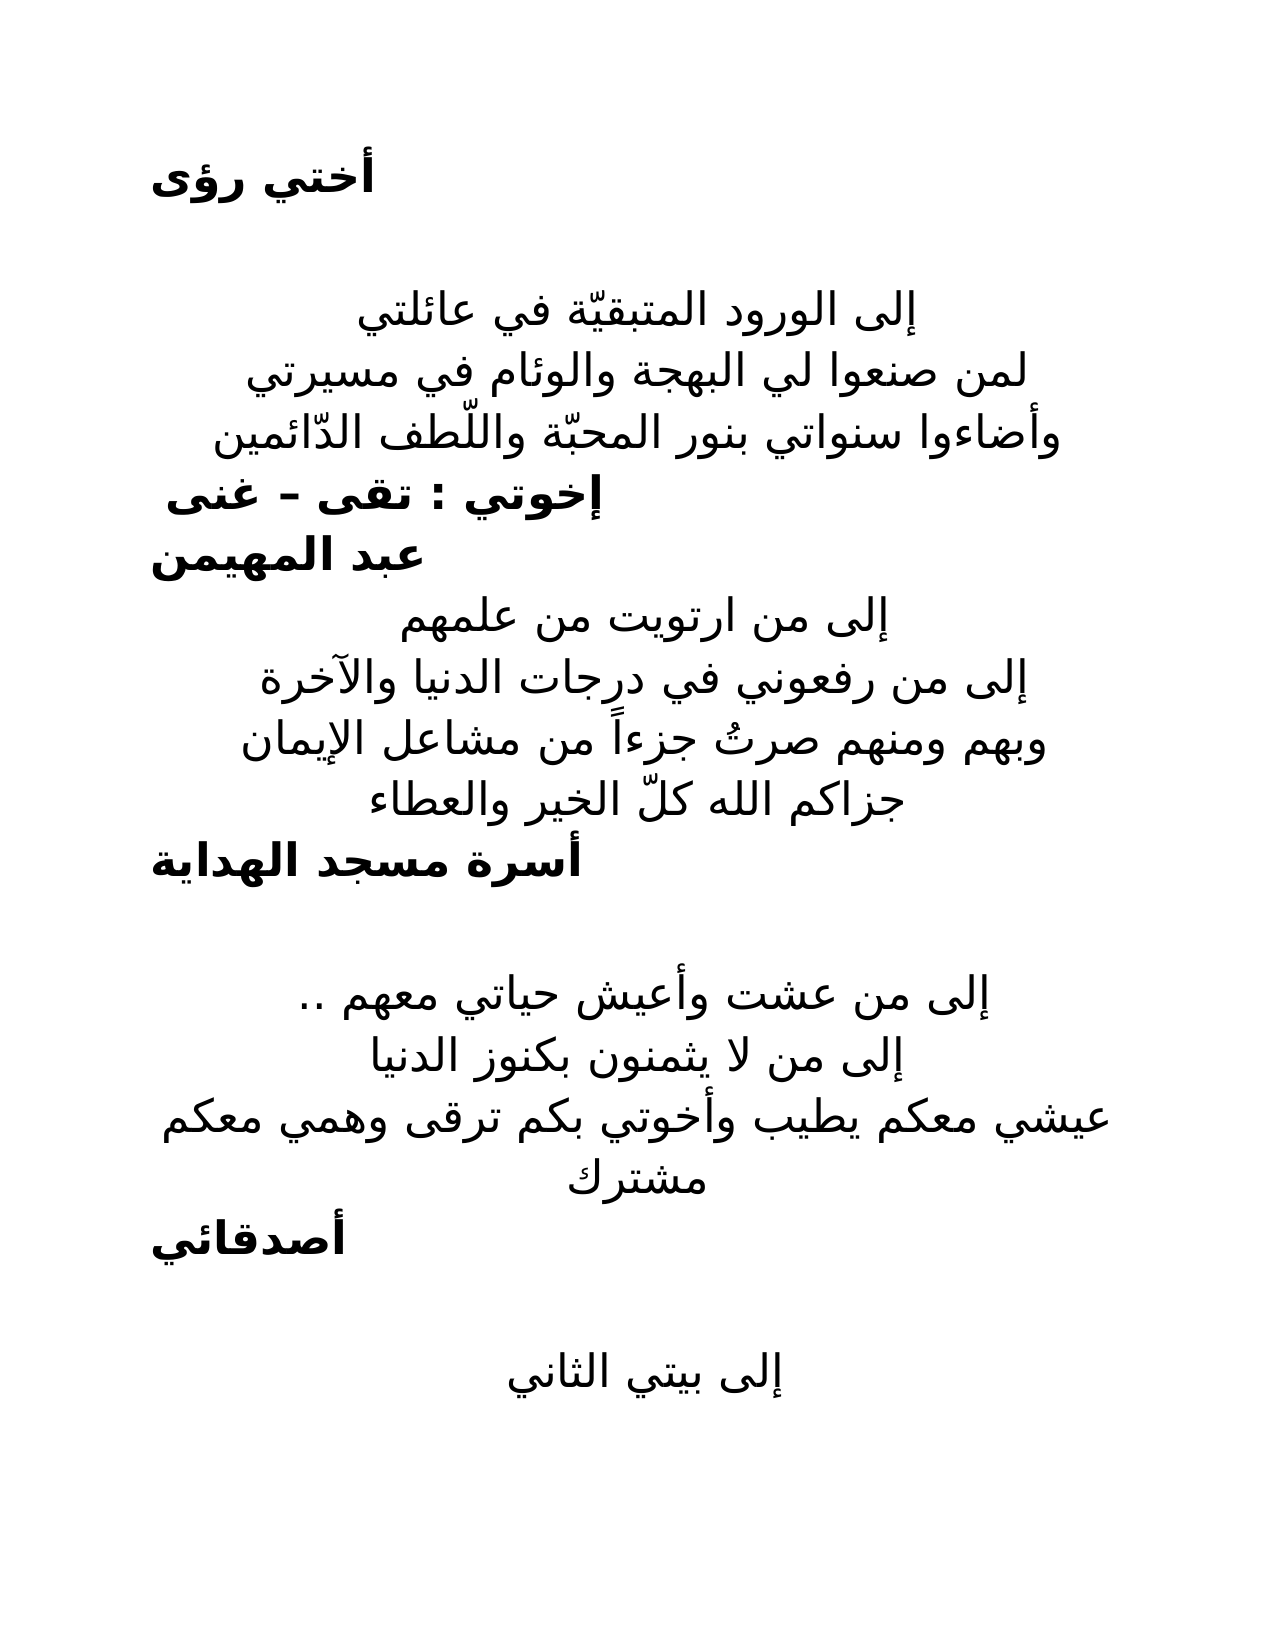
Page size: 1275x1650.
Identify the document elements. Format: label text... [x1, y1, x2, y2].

text جزاكم الله كلّ الخير والعطاء [150, 773, 1125, 826]
text إلى بيتي الثاني [150, 1345, 1125, 1398]
text إلى من عشت وأعيش حياتي معهم .. [150, 967, 1125, 1020]
text وأضاءوا سنواتي بنور المحبّة واللّطف الدّائمين [150, 405, 1125, 459]
text إلى من ارتويت من علمهم [150, 589, 1125, 642]
text عيشي معكم يطيب وأخوتي بكم ترقى وهمي معكم مشترك [150, 1089, 1125, 1204]
text أسرة مسجد الهداية [150, 834, 1125, 887]
text وبهم ومنهم صرتُ جزءاً من مشاعل الإيمان [150, 712, 1125, 765]
text إلى من رفعوني في درجات الدنيا والآخرة [150, 650, 1125, 704]
text إلى الورود المتبقيّة في عائلتي [150, 283, 1125, 336]
text إخوتي : تقى – غنى [150, 467, 1125, 520]
text إلى من لا يثمنون بكنوز الدنيا [150, 1028, 1125, 1082]
text أصدقائي [150, 1212, 1125, 1265]
text لمن صنعوا لي البهجة والوئام في مسيرتي [150, 344, 1125, 397]
text عبد المهيمن [150, 528, 1125, 581]
text أختي رؤى [150, 150, 1125, 203]
